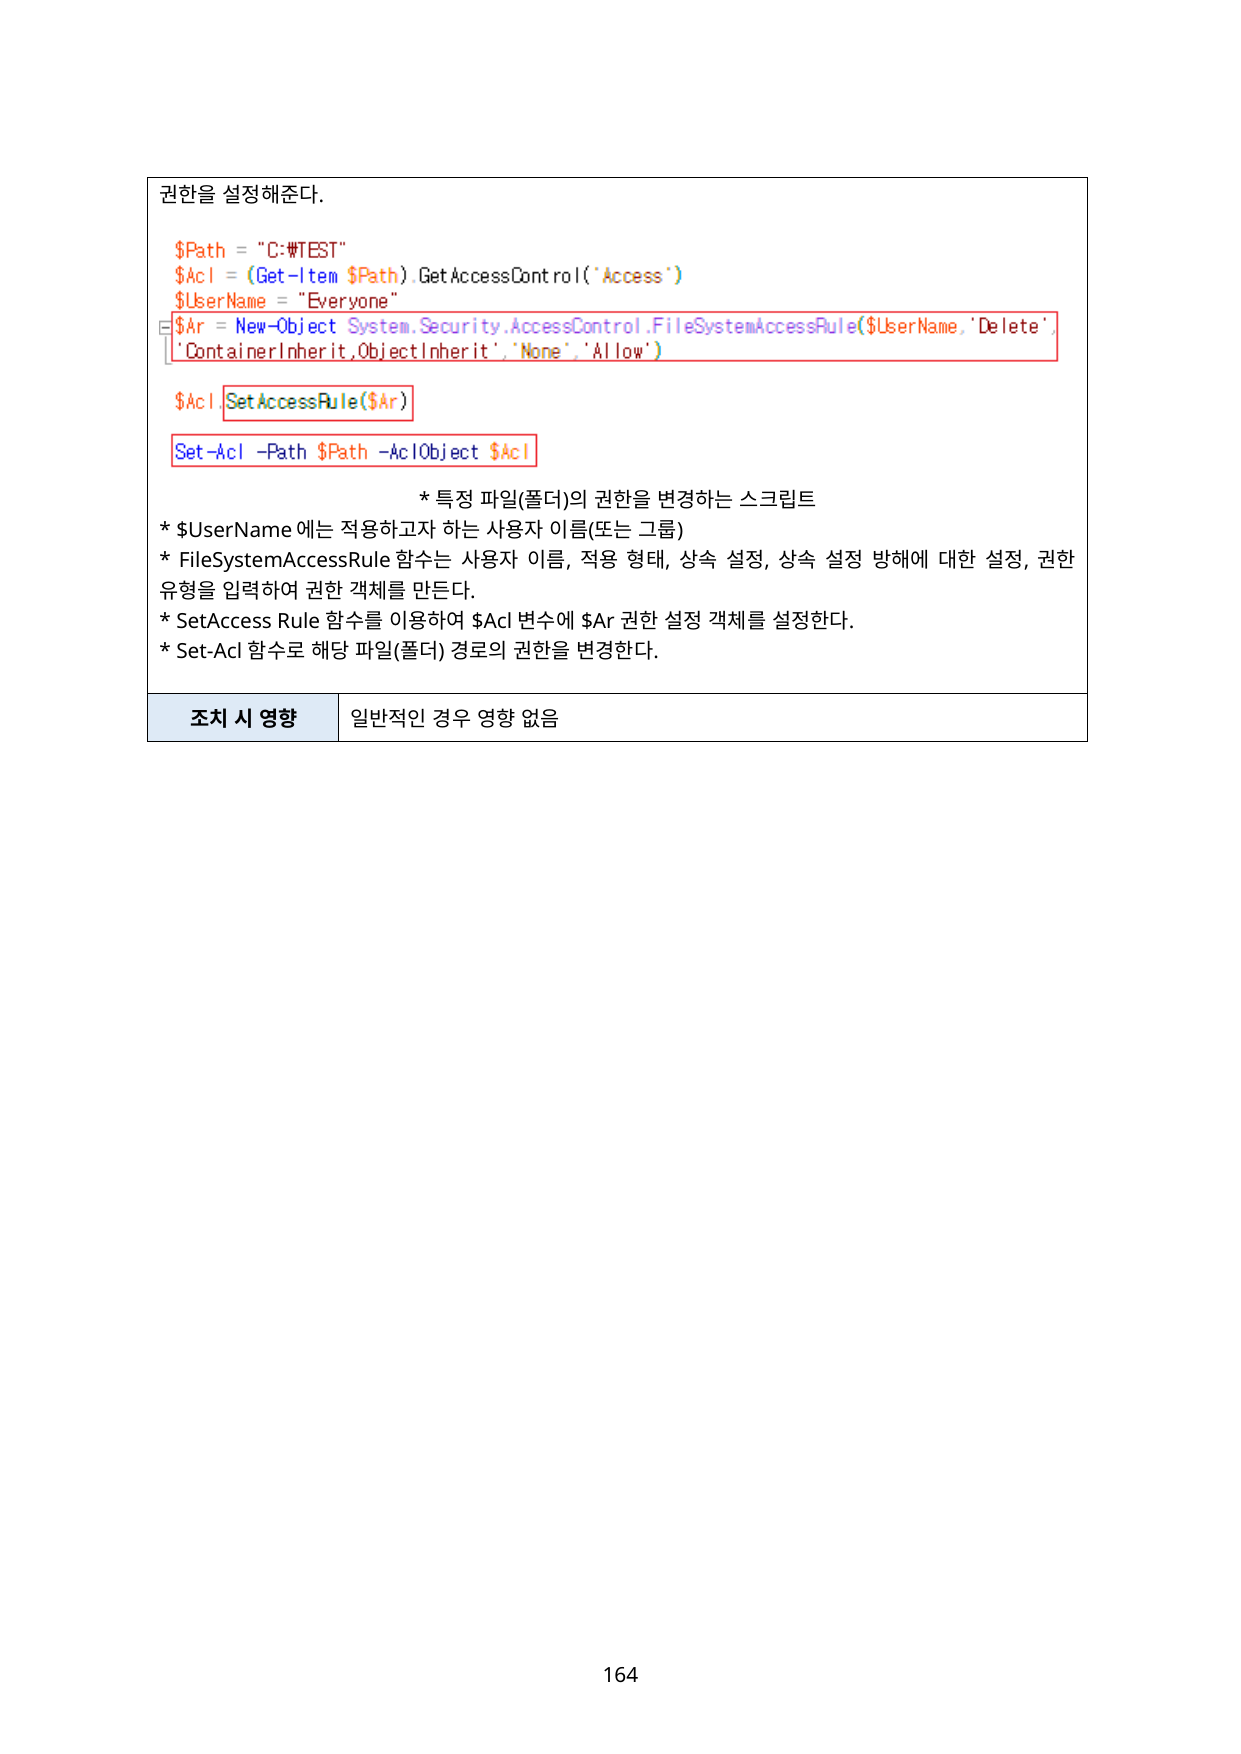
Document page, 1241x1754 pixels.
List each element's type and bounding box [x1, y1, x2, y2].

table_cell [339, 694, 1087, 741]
picture [159, 237, 1063, 483]
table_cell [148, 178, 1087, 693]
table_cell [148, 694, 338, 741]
